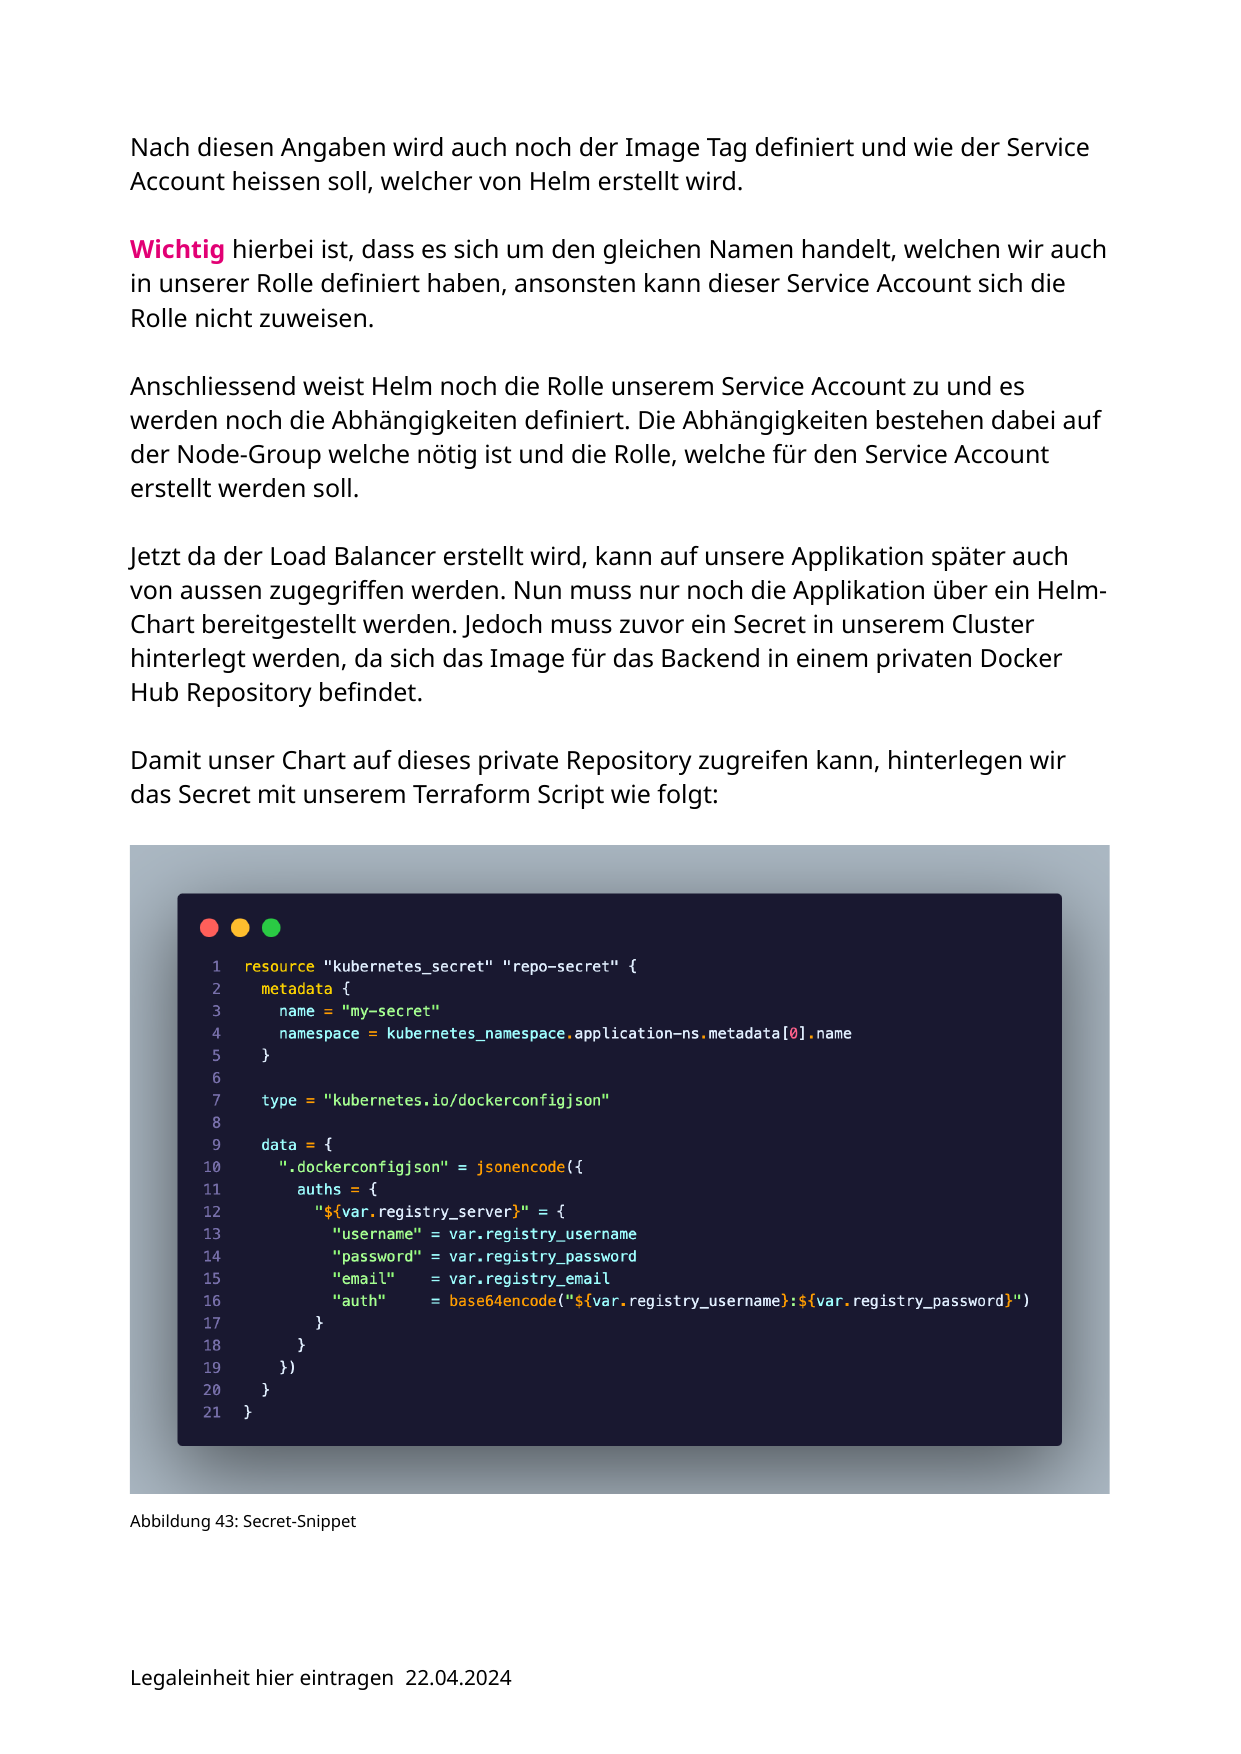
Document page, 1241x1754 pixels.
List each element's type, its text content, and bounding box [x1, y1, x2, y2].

picture [129, 845, 1110, 1494]
text Abbildung 43: Secret-Snippet [130, 1510, 1110, 1533]
text Nach diesen Angaben wird auch noch der Image Tag definiert und wie der Service Account heissen soll, welcher von Helm erstellt wird. [130, 130, 1110, 198]
text Anschliessend weist Helm noch die Rolle unserem Service Account zu und es werden noch die Abhängigkeiten definiert. Die Abhängigkeiten bestehen dabei auf der Node-Group welche nötig ist und die Rolle, welche für den Service Account erstellt werden soll. [130, 368, 1110, 504]
text Jetzt da der Load Balancer erstellt wird, kann auf unsere Applikation später auch von aussen zugegriffen werden. Nun muss nur noch die Applikation über ein Helm-Chart bereitgestellt werden. Jedoch muss zuvor ein Secret in unserem Cluster hinterlegt werden, da sich das Image für das Backend in einem privaten Docker Hub Repository befindet. [130, 539, 1110, 709]
text Damit unser Chart auf dieses private Repository zugreifen kann, hinterlegen wir das Secret mit unserem Terraform Script wie folgt: [130, 743, 1110, 811]
text Wichtig hierbei ist, dass es sich um den gleichen Namen handelt, welchen wir auch in unserer Rolle definiert haben, ansonsten kann dieser Service Account sich die Rolle nicht zuweisen. [130, 232, 1110, 334]
